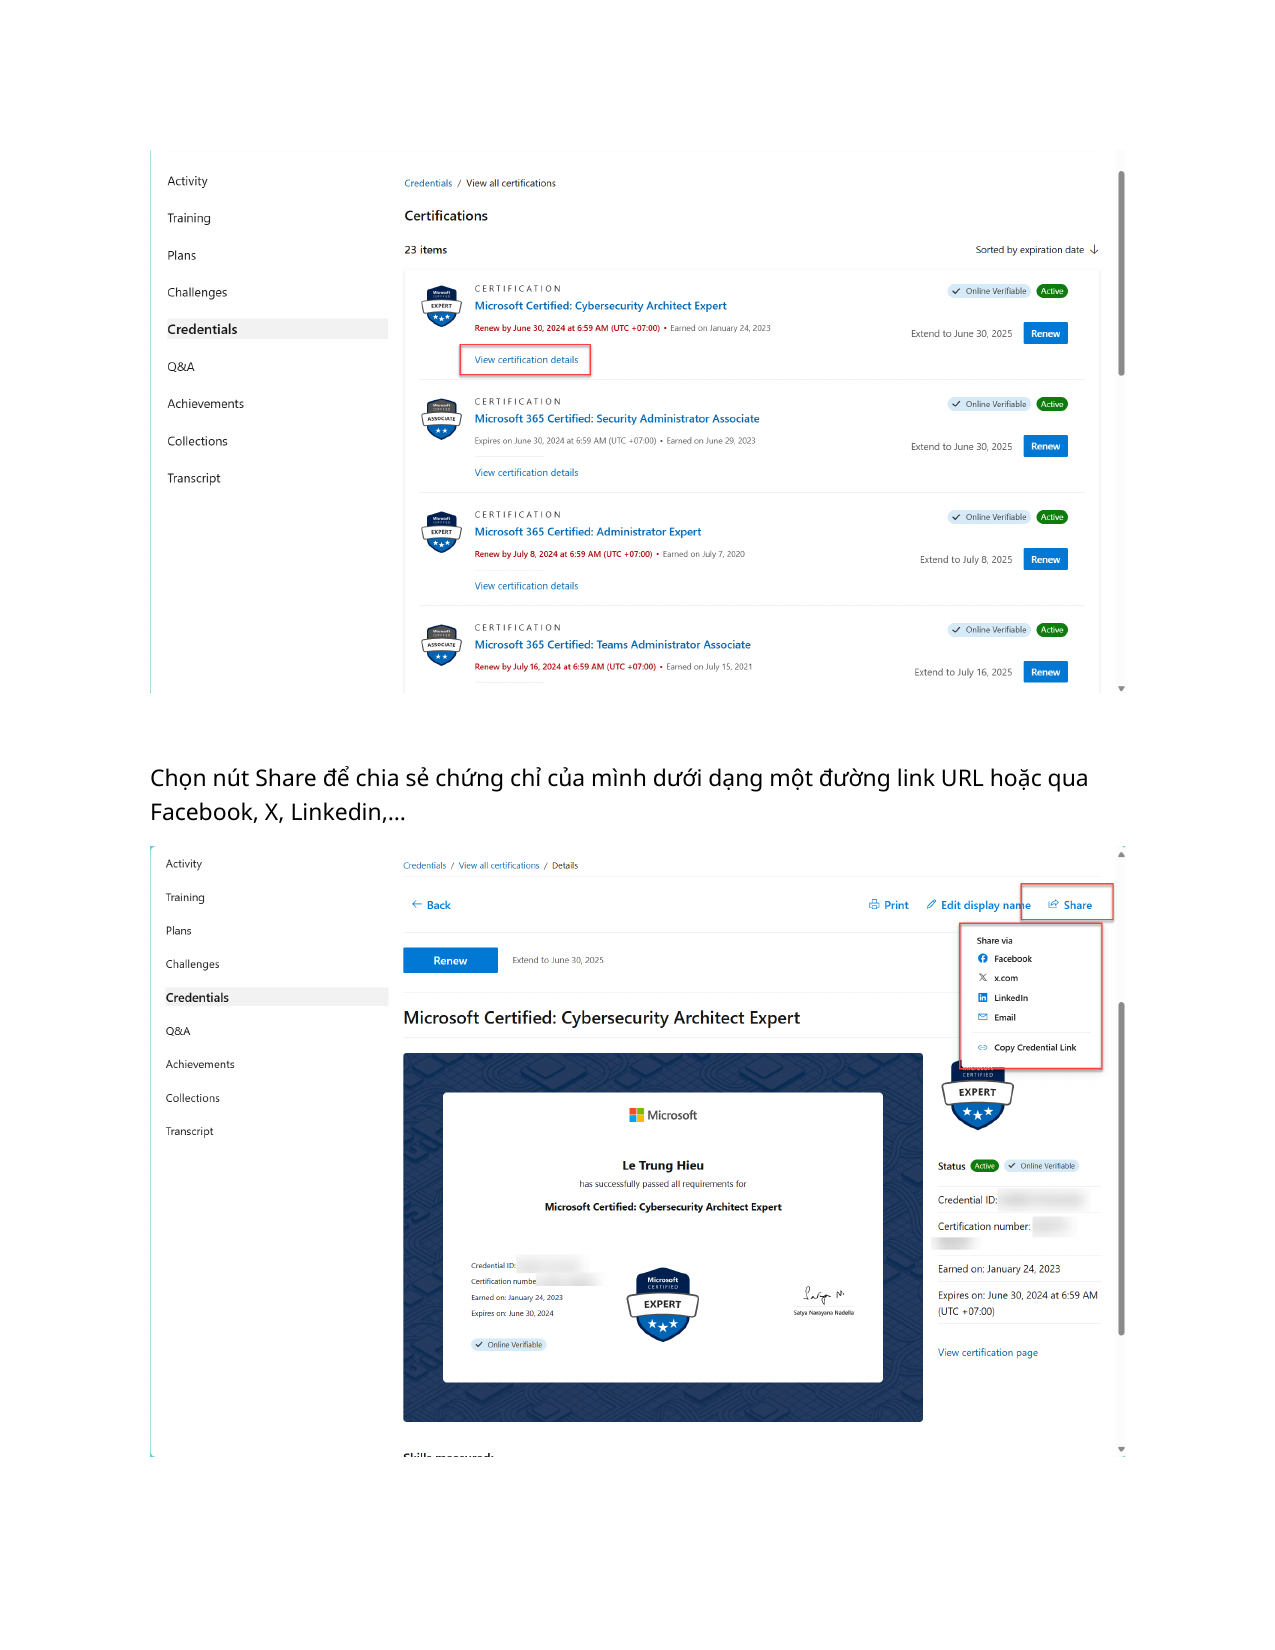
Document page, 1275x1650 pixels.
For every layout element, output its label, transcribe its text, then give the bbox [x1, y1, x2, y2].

picture [150, 150, 1125, 693]
text Chọn nút Share để chia sẻ chứng chỉ của mình dưới dạng một đường link URL hoặc qua Facebook, X, Linkedin,… [150, 762, 1125, 827]
picture [150, 846, 1125, 1457]
